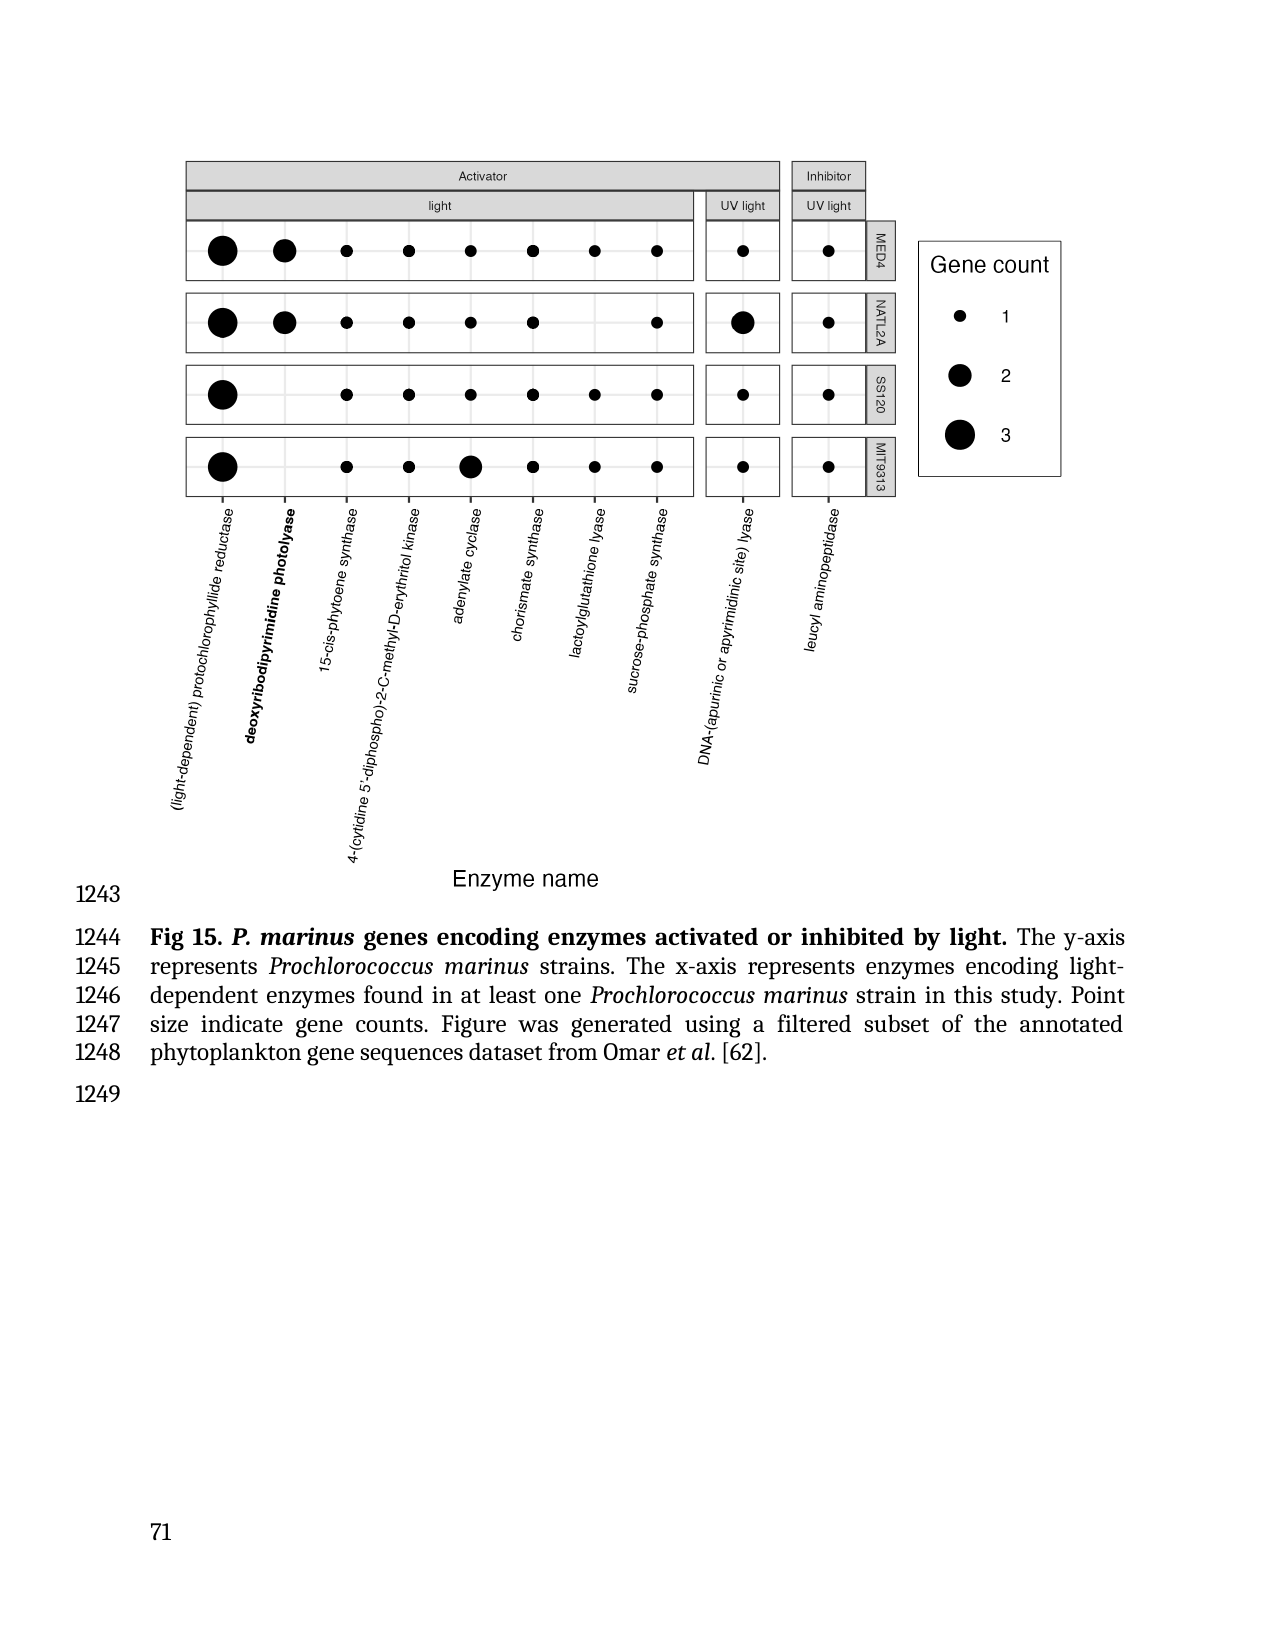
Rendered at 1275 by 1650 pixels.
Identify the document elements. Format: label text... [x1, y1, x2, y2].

picture [168, 150, 1072, 903]
text Fig 15. P. marinus genes encoding enzymes activated or inhibited by light. The y-axis represents Prochlorococcus marinus strains. The x-axis represents enzymes encoding light-dependent enzymes found in at least one Prochlorococcus marinus strain in this study. Point size indicate gene counts. Figure was generated using a filtered subset of the annotated phytoplankton gene sequences dataset from Omar et al. [62]. [150, 923, 1125, 1067]
